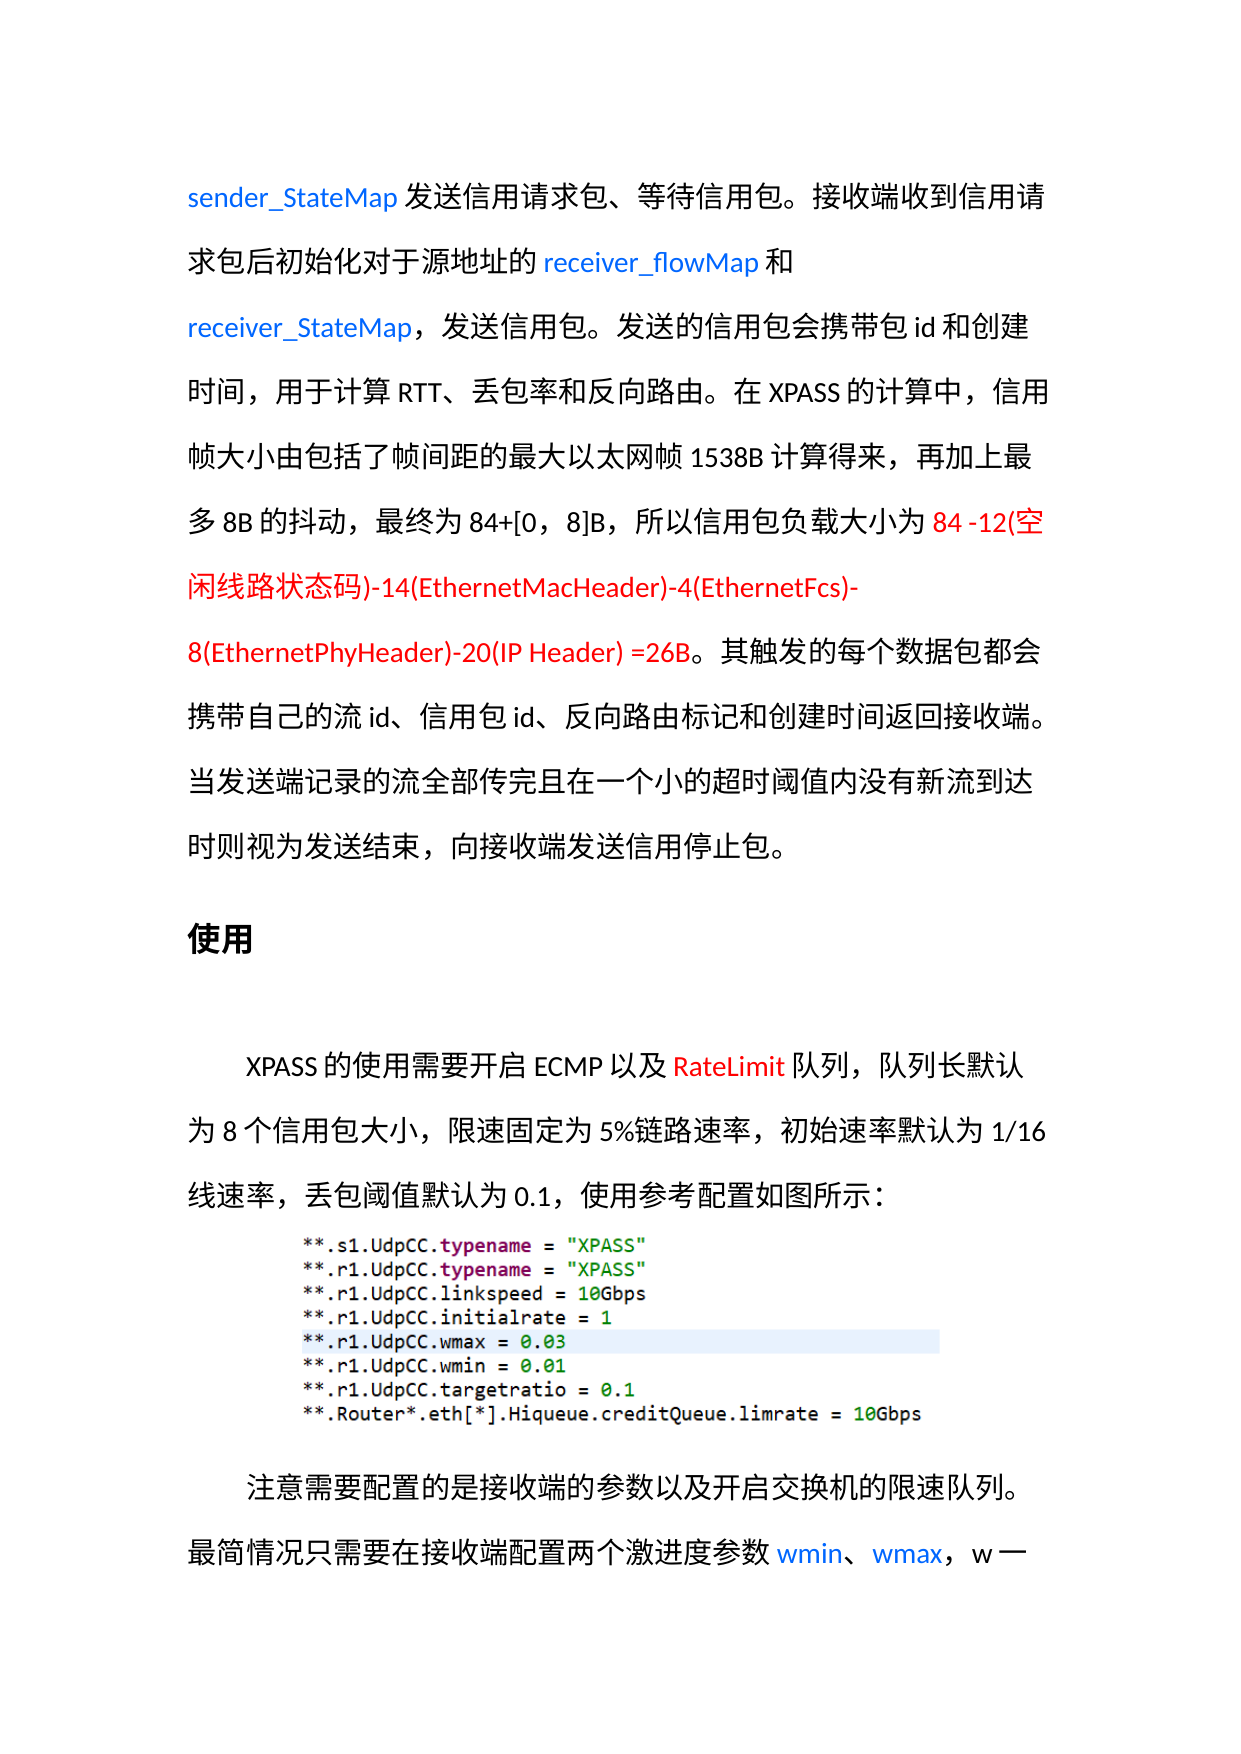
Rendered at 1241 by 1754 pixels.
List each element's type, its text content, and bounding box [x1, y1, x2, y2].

picture [300, 1226, 940, 1432]
text XPASS的使用需要开启ECMP以及RateLimit队列，队列长默认为8个信用包大小，限速固定为5%链路速率，初始速率默认为1/16线速率，丢包阈值默认为0.1，使用参考配置如图所示： [187, 1031, 1053, 1226]
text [187, 1454, 1053, 1584]
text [187, 162, 1053, 877]
subtitle 使用 [187, 904, 1053, 969]
